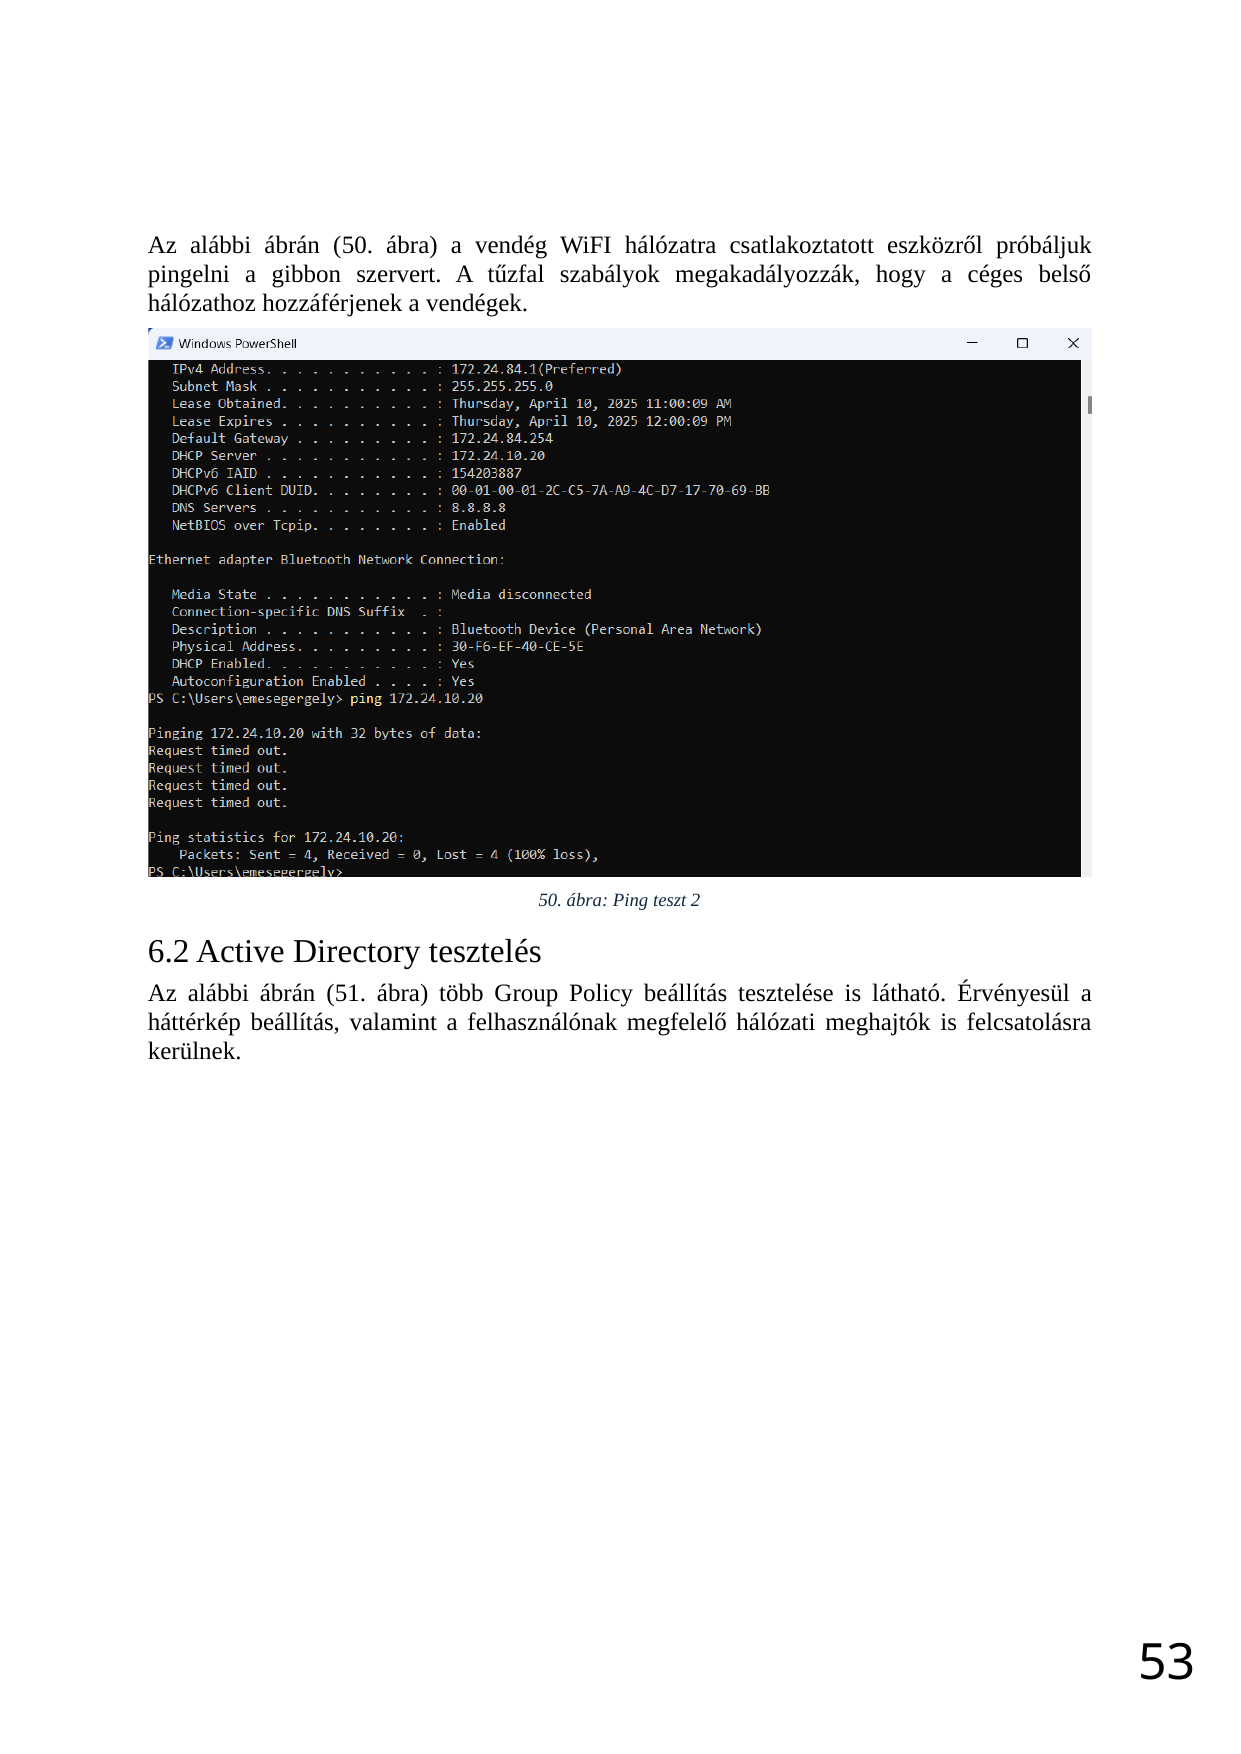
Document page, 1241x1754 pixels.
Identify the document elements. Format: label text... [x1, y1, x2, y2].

text Az alábbi ábrán (51. ábra) több Group Policy beállítás tesztelése is látható. Érvényesül a háttérkép beállítás, valamint a felhasználónak megfelelő hálózati meghajtók is felcsatolásra kerülnek. [148, 978, 1092, 1064]
text Az alábbi ábrán (50. ábra) a vendég WiFI hálózatra csatlakoztatott eszközről próbáljuk pingelni a gibbon szervert. A tűzfal szabályok megakadályozzák, hogy a céges belső hálózathoz hozzáférjenek a vendégek. [148, 230, 1092, 316]
subtitle 6.2 Active Directory tesztelés [148, 932, 1092, 970]
text 50. ábra: Ping teszt 2 [148, 889, 1092, 911]
picture [148, 328, 1092, 877]
